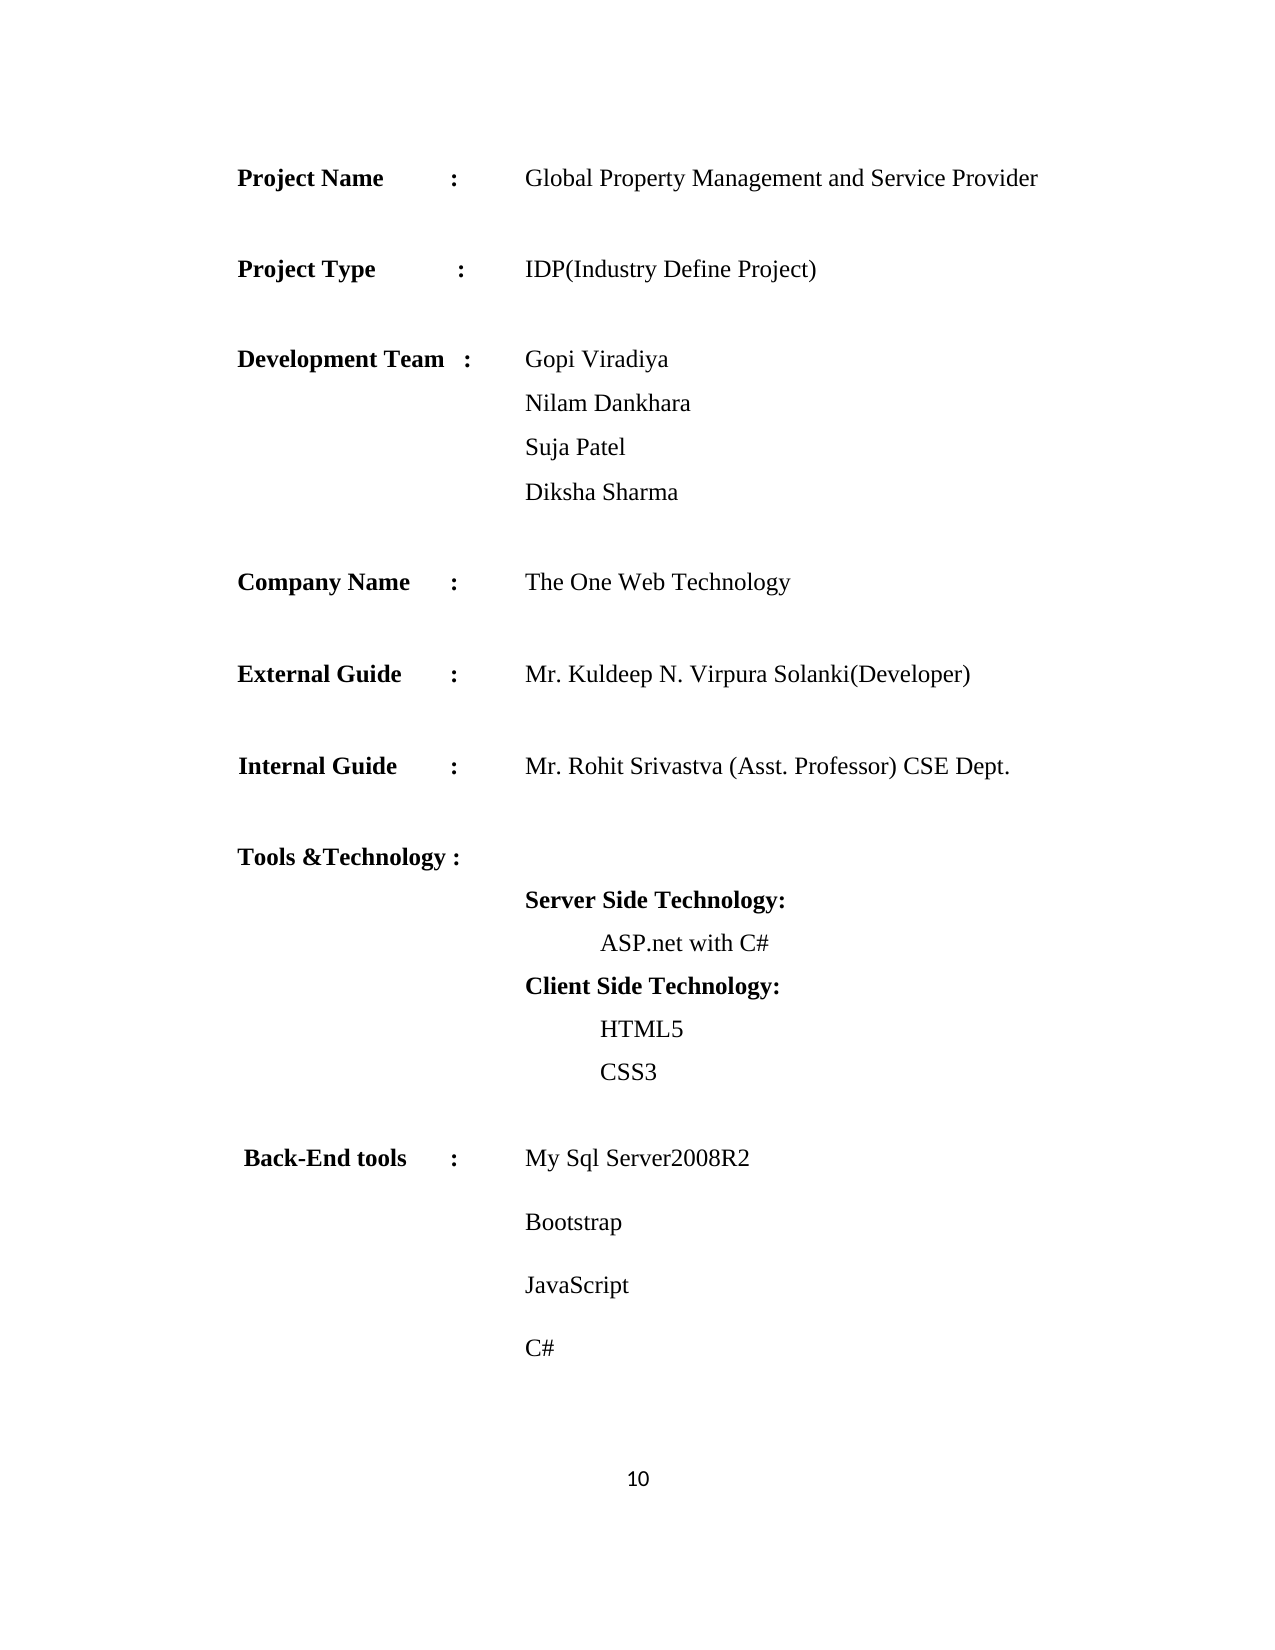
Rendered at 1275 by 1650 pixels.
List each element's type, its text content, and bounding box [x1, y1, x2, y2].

text Server Side Technology: [237, 885, 1124, 913]
text ASP.net with C# [237, 928, 1124, 957]
text Company Name : The One Web Technology [237, 567, 1124, 596]
text JavaScript [243, 1270, 1127, 1298]
text C# [243, 1333, 1127, 1362]
text Diksha Sharma [237, 477, 1124, 505]
text External Guide : Mr. Kuldeep N. Virpura Solanki(Developer) [237, 659, 1124, 688]
text Bootstrap [243, 1207, 1127, 1235]
text Project Name : Global Property Management and Service Provider [237, 163, 1124, 191]
text Project Type : IDP(Industry Define Project) [187, 254, 1127, 283]
text Tools &Technology : [237, 842, 1124, 870]
text Back-End tools : My Sql Server2008R2 [243, 1143, 1127, 1172]
text Development Team : Gopi Viradiya [237, 344, 1124, 373]
text Internal Guide : Mr. Rohit Srivastva (Asst. Professor) CSE Dept. [238, 751, 1124, 779]
text Suja Patel [237, 432, 1124, 461]
text CSS3 [237, 1057, 1124, 1086]
text Client Side Technology: [237, 971, 1124, 1000]
text Nilam Dankhara [237, 388, 1124, 417]
text HTML5 [237, 1014, 1124, 1043]
